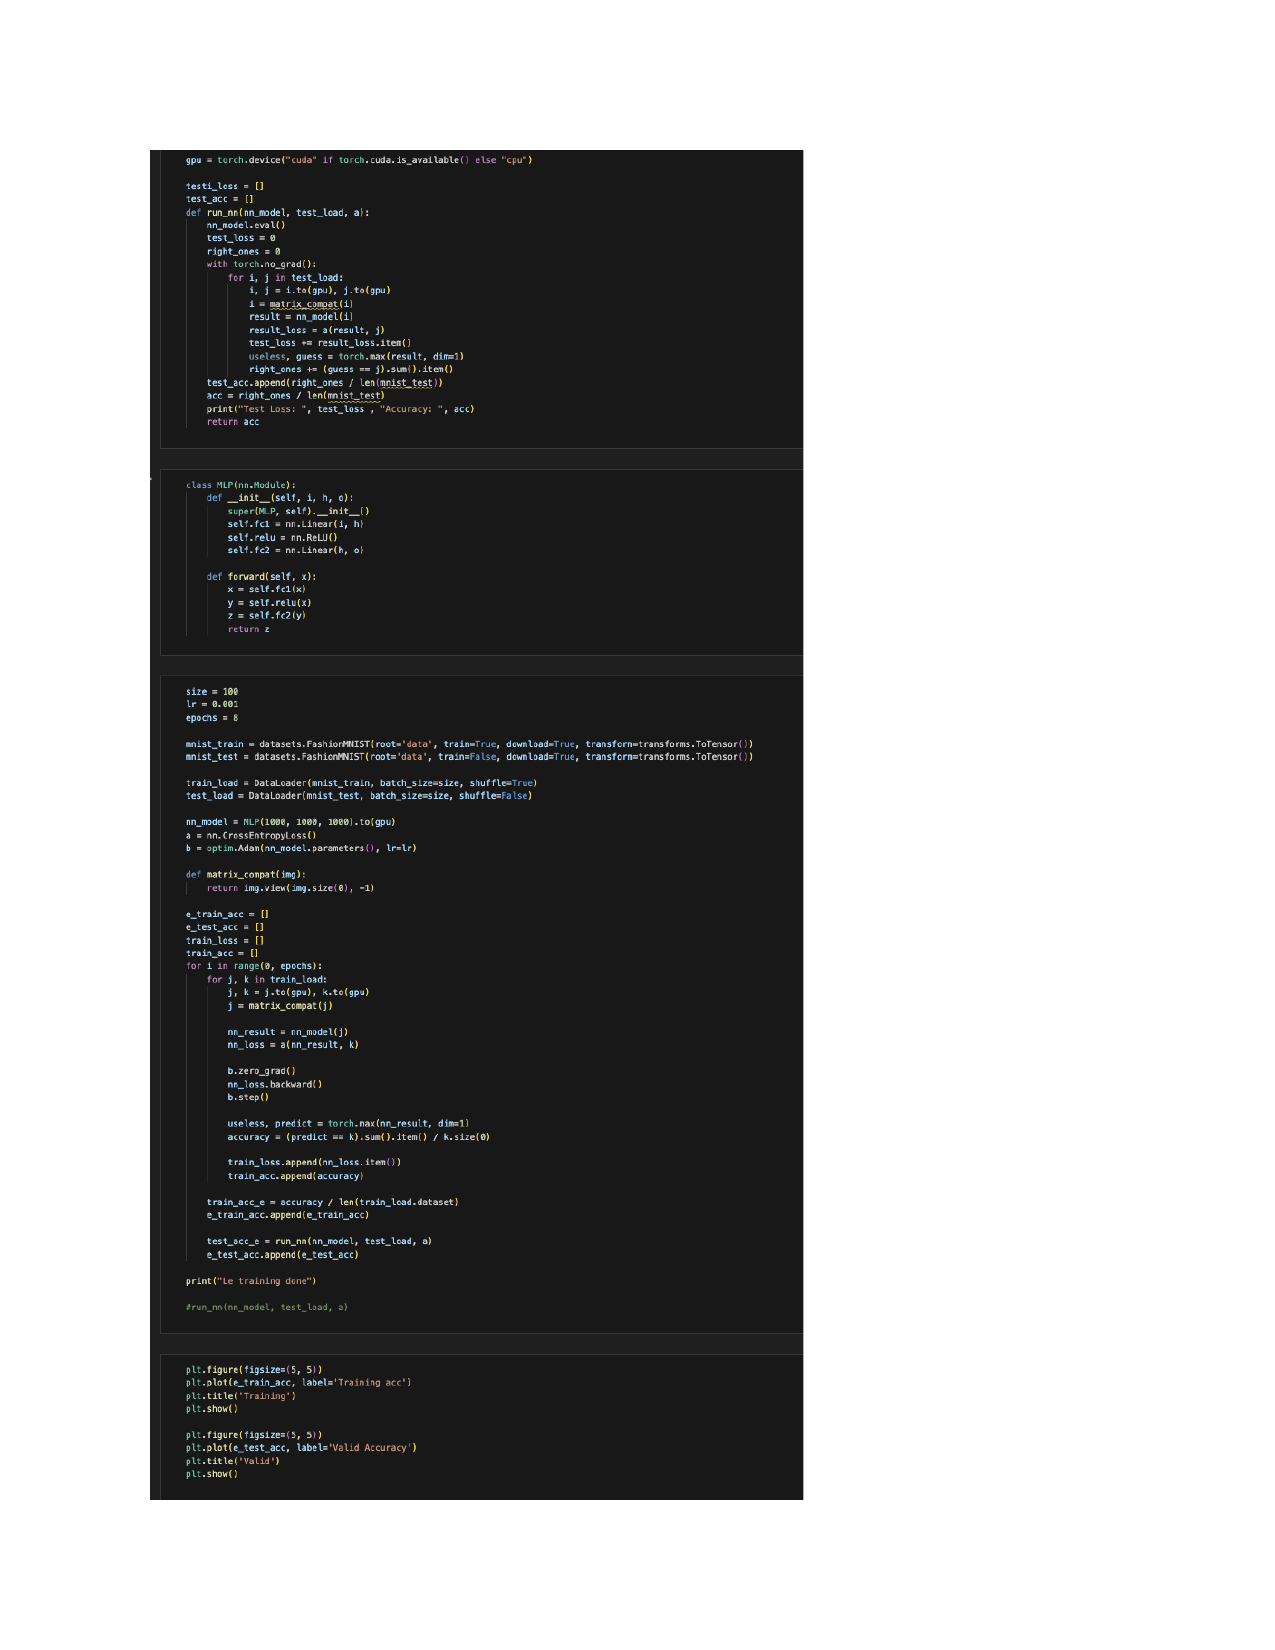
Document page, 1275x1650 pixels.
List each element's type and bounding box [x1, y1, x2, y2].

picture [150, 150, 804, 1500]
